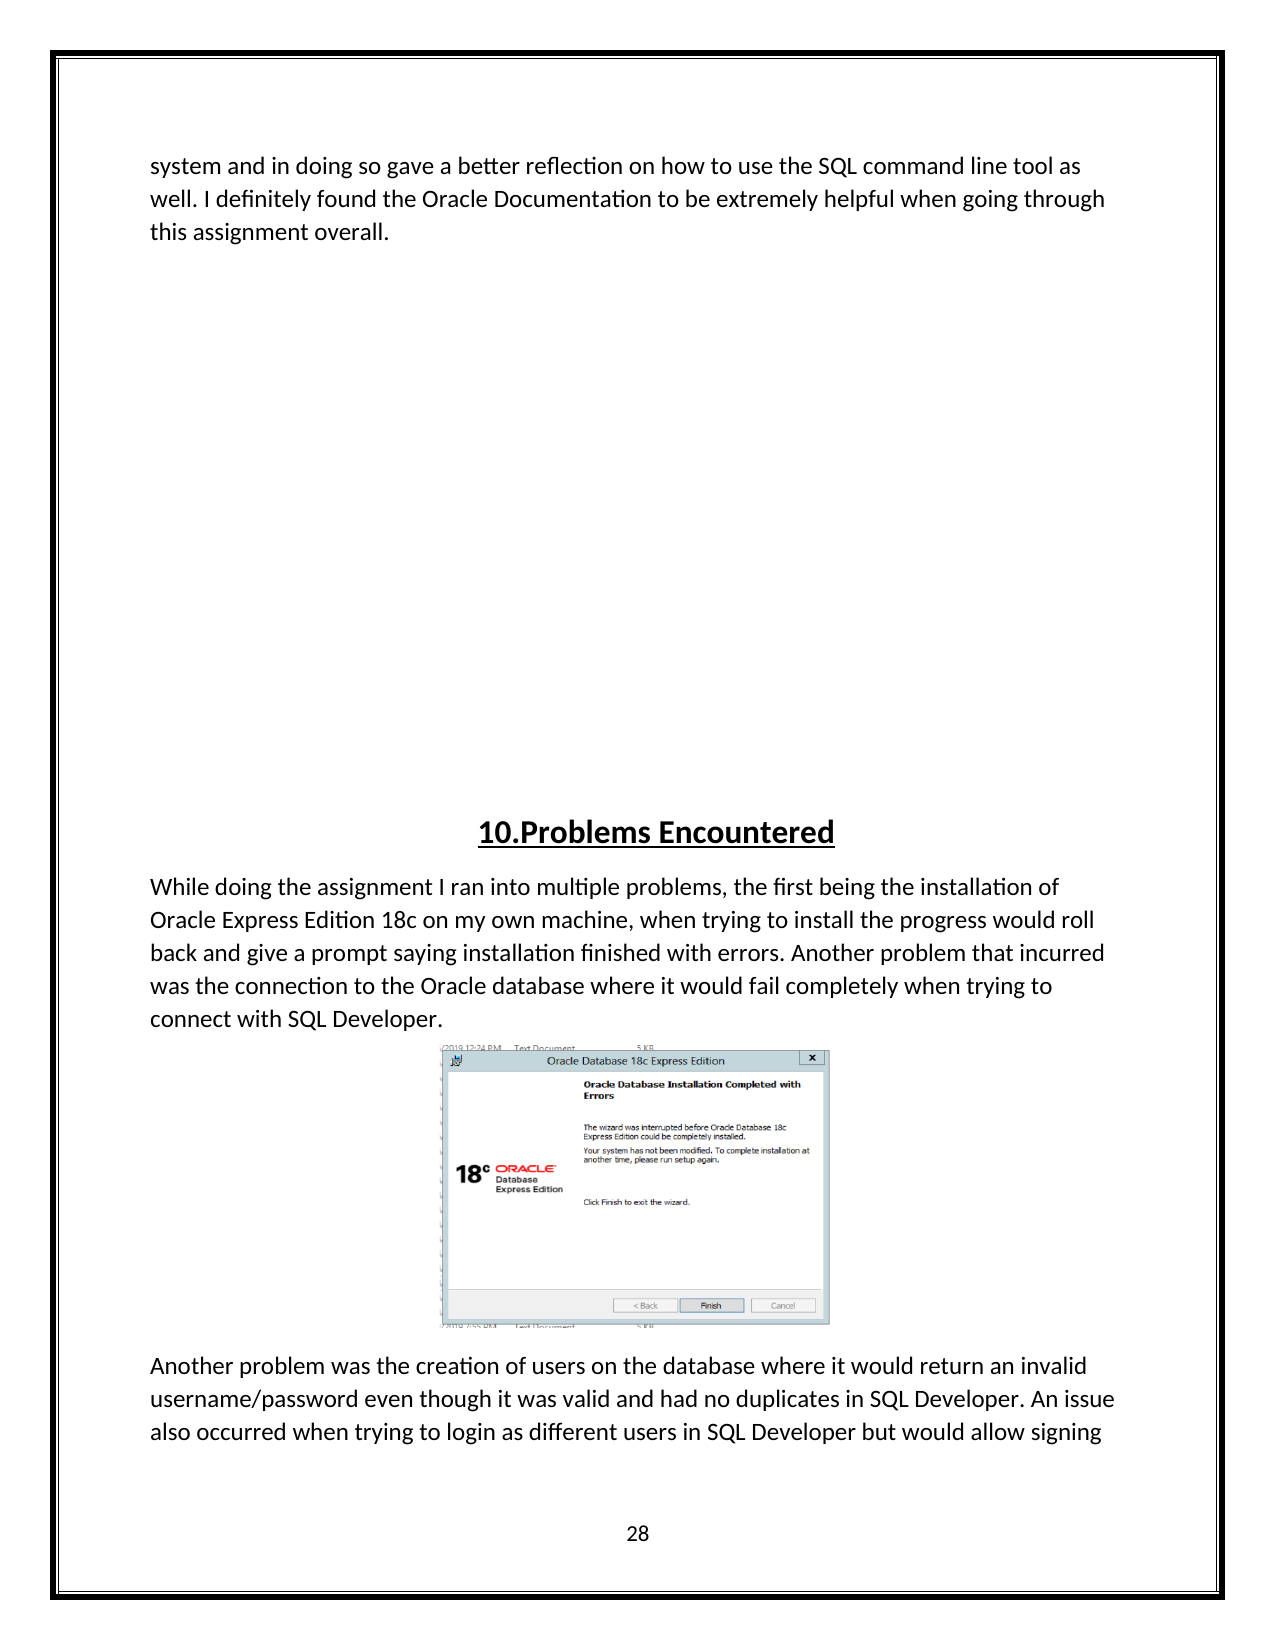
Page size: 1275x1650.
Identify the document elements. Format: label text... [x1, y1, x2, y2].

picture [439, 1045, 835, 1328]
text 10.Problems Encountered [187, 811, 1125, 852]
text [150, 1350, 1125, 1447]
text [150, 150, 1125, 246]
text While doing the assignment I ran into multiple problems, the first being the installation of Oracle Express Edition 18c on my own machine, when trying to install the progress would roll back and give a prompt saying installation finished with errors. Another problem that incurred was the connection to the Oracle database where it would fail completely when trying to connect with SQL Developer. [150, 871, 1125, 1034]
